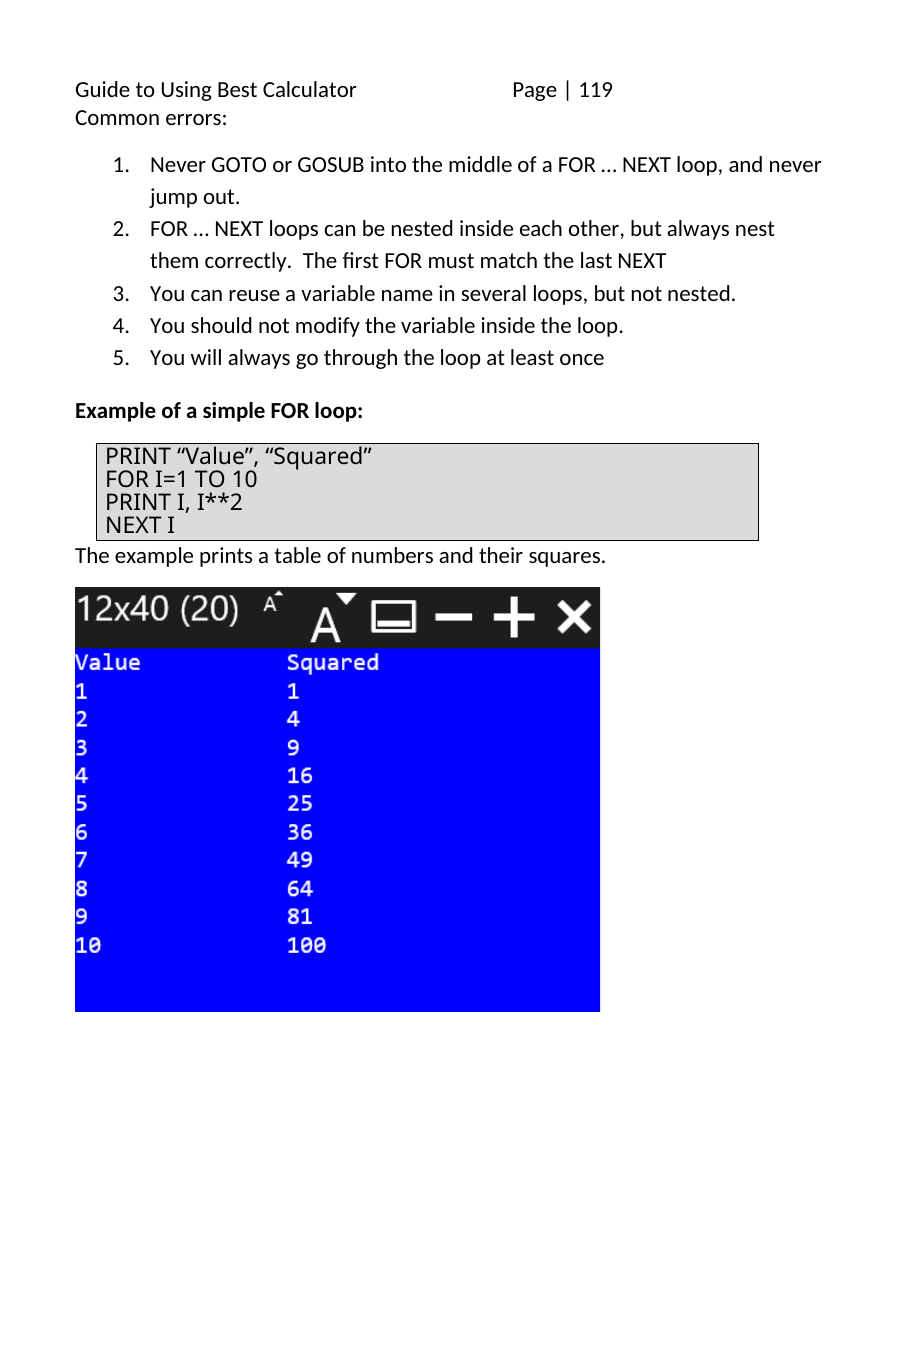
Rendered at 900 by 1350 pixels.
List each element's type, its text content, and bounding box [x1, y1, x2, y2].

text FOR I=1 TO 10 [97, 466, 758, 489]
list You can reuse a variable name in several loops, but not nested. [112, 279, 825, 307]
picture [75, 587, 600, 1012]
list You should not modify the variable inside the loop. [112, 311, 825, 339]
text NEXT I [97, 512, 758, 540]
text PRINT I, I**2 [97, 489, 758, 512]
text Common errors: [75, 103, 825, 131]
list Never GOTO or GOSUB into the middle of a FOR … NEXT loop, and never jump out. [112, 150, 825, 210]
text PRINT “Value”, “Squared” [97, 444, 758, 466]
text Example of a simple FOR loop: [75, 396, 825, 424]
list You will always go through the loop at least once [112, 343, 825, 371]
text The example prints a table of numbers and their squares. [75, 541, 825, 569]
list FOR … NEXT loops can be nested inside each other, but always nest them correctly. The first FOR must match the last NEXT [112, 214, 825, 274]
